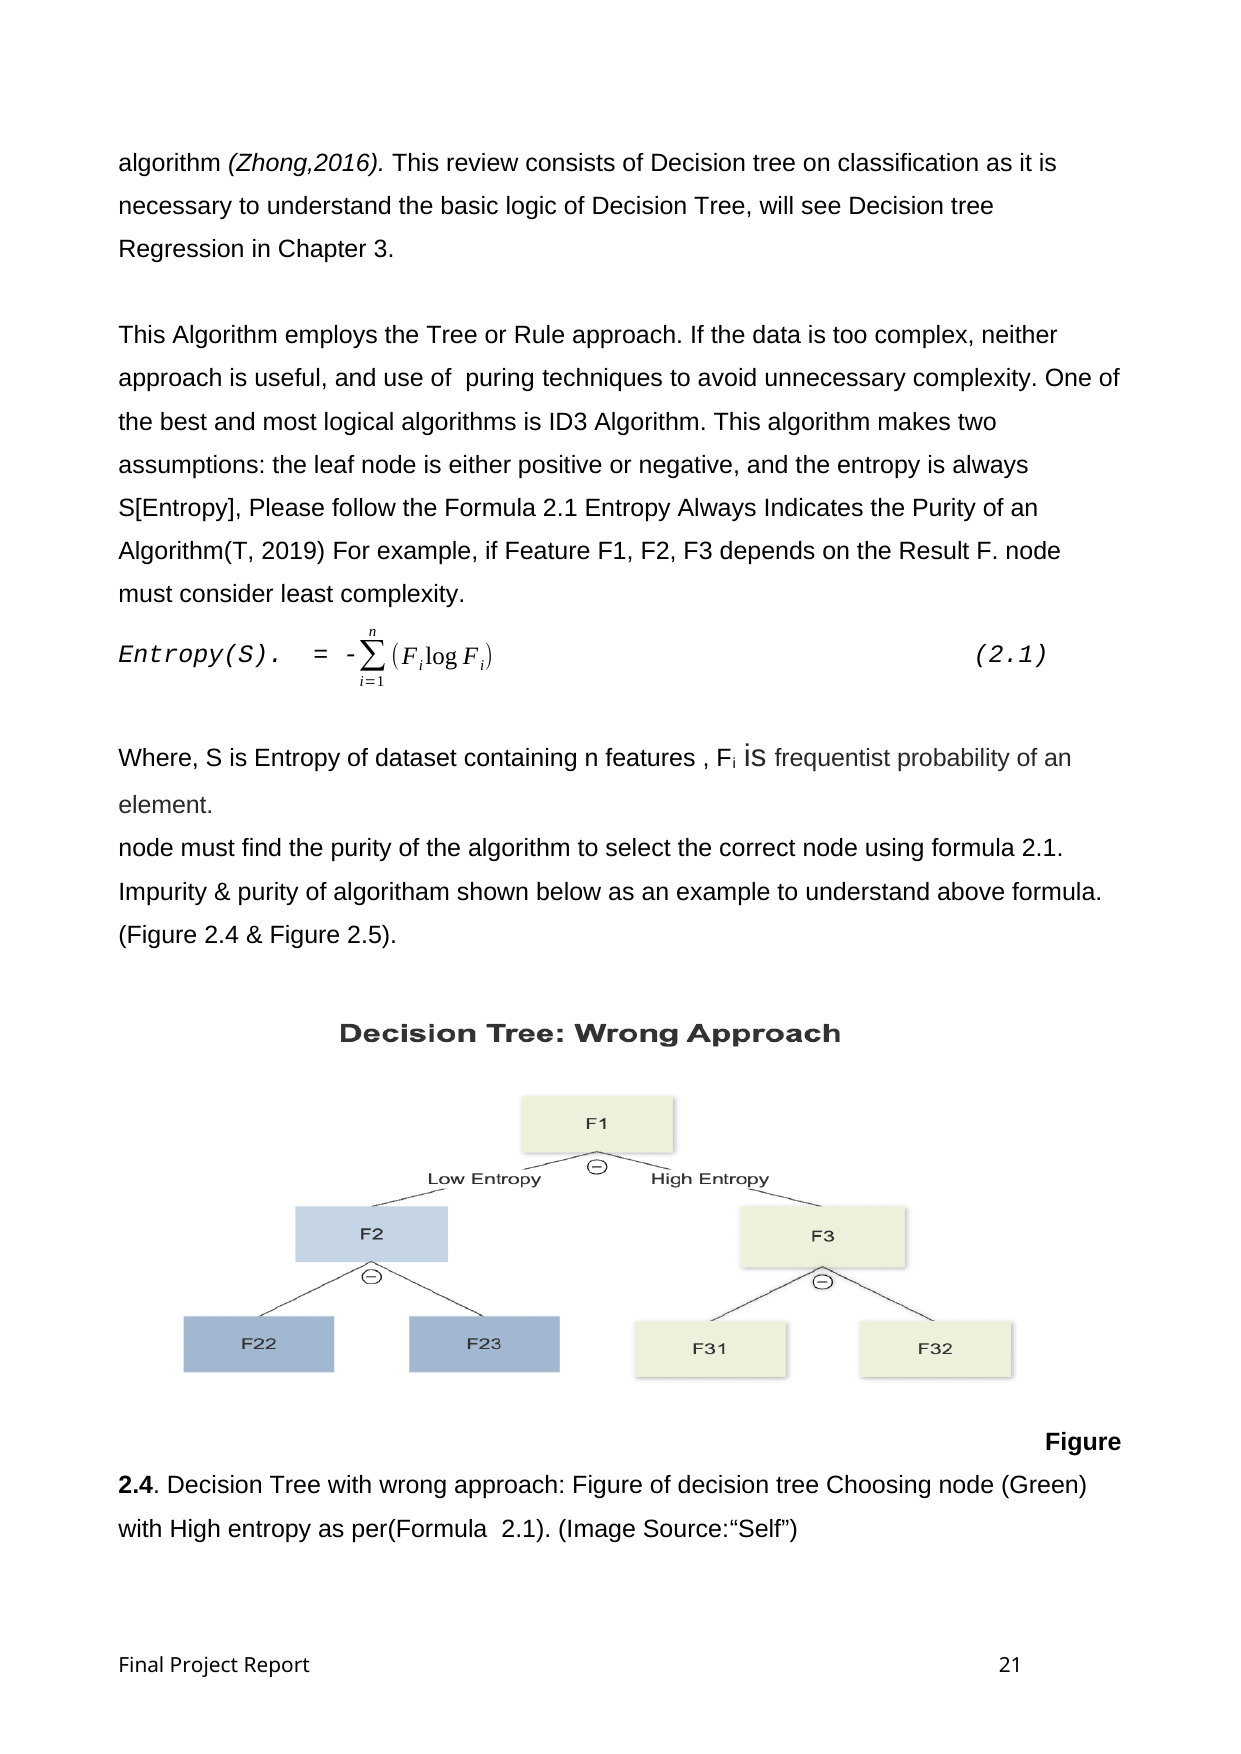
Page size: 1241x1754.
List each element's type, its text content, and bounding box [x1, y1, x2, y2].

text Entropy(S). = - (2.1) [118, 622, 1122, 689]
text node must find the purity of the algorithm to select the correct node using formula 2.1. Impurity & purity of algoritham shown below as an example to understand above formula.(Figure 2.4 & Figure 2.5). [118, 833, 1122, 991]
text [118, 148, 1122, 263]
text This Algorithm employs the Tree or Rule approach. If the data is too complex, neither approach is useful, and use of puring techniques to avoid unnecessary complexity. One of the best and most logical algorithms is ID3 Algorithm. This algorithm makes two assumptions: the leaf node is either positive or negative, and the entropy is always S[Entropy], Please follow the Formula 2.1 Entropy Always Indicates the Purity of an Algorithm(T, 2019) For example, if Feature F1, F2, F3 depends on the Result F. node must consider least complexity. [118, 320, 1122, 608]
picture [118, 1005, 1038, 1451]
text Where, S is Entropy of dataset containing n features , Fi is frequentist probability of an element. [118, 733, 1122, 819]
